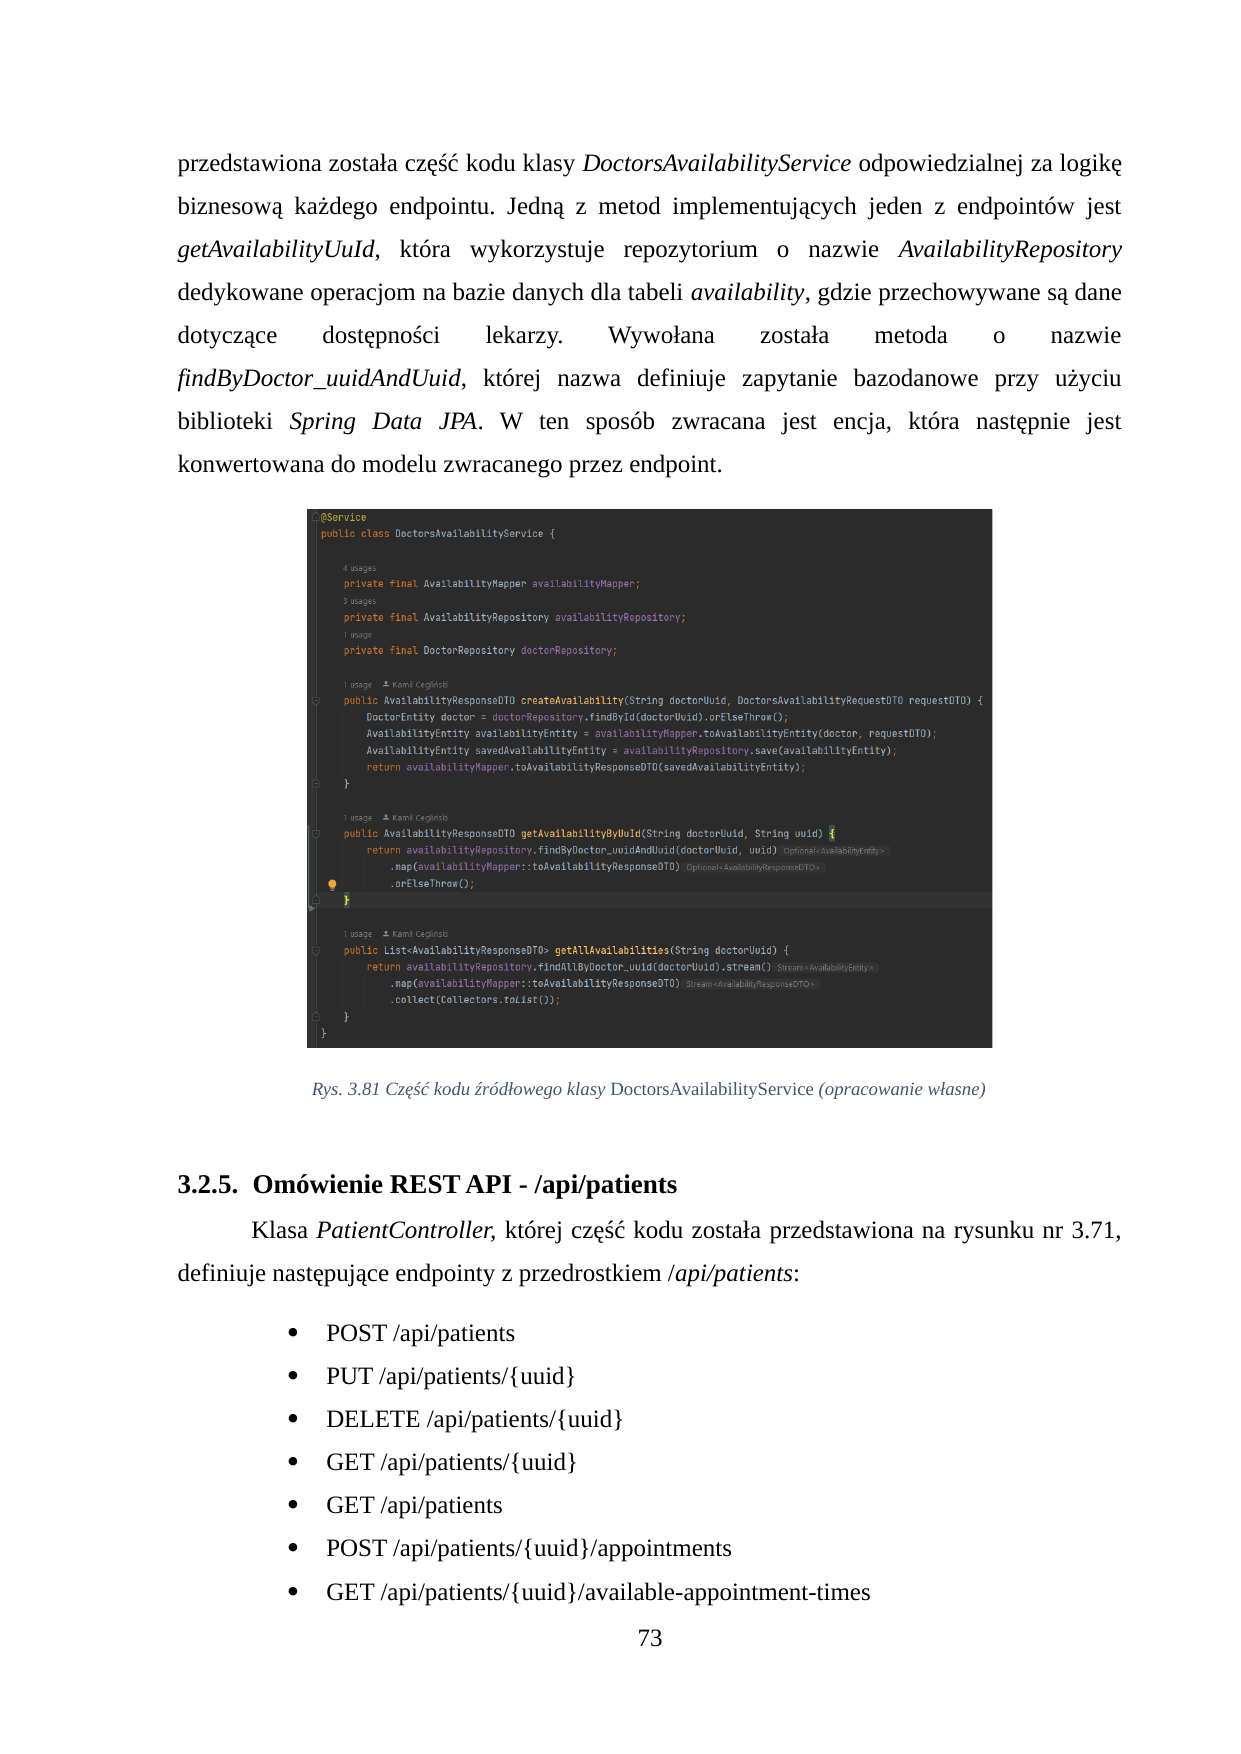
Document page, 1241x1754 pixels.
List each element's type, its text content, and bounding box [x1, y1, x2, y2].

list PUT /api/patients/{uuid} [288, 1361, 1122, 1390]
list GET /api/patients [288, 1490, 1122, 1519]
list POST /api/patients [288, 1318, 1122, 1347]
list DELETE /api/patients/{uuid} [288, 1404, 1122, 1433]
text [177, 148, 1122, 478]
text Klasa PatientController, której część kodu została przedstawiona na rysunku nr 3.71, definiuje następujące endpointy z przedrostkiem /api/patients: [177, 1215, 1122, 1287]
picture [307, 509, 993, 1048]
list GET /api/patients/{uuid} [288, 1447, 1122, 1476]
list POST /api/patients/{uuid}/appointments [288, 1533, 1122, 1562]
subtitle Omówienie REST API - /api/patients [177, 1168, 1122, 1199]
list GET /api/patients/{uuid}/available-appointment-times [288, 1577, 1122, 1605]
